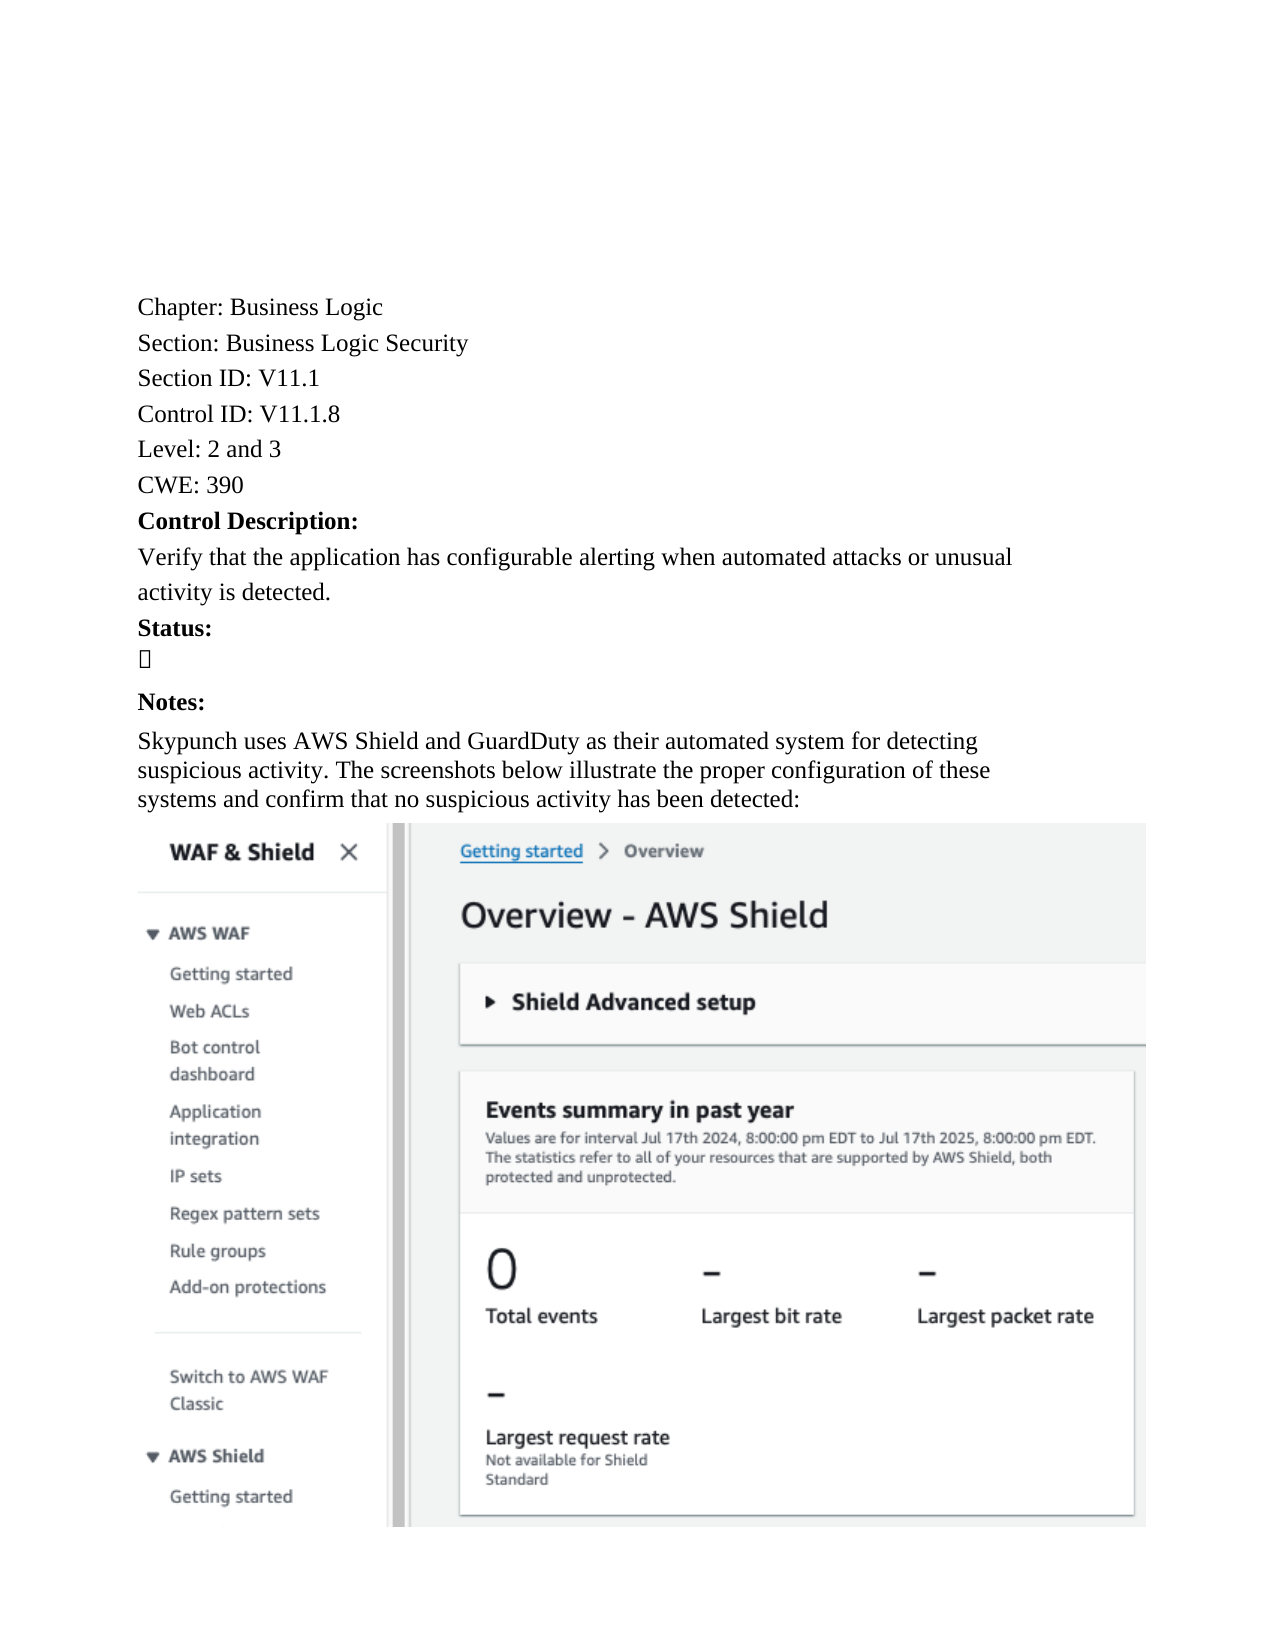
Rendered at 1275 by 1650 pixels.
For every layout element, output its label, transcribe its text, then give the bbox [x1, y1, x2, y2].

subtitle Notes: [137, 687, 1047, 715]
picture [137, 823, 1146, 1527]
text CWE: 390 [137, 470, 1047, 499]
text Level: 2 and 3 [137, 434, 1047, 463]
subtitle Control Description: [137, 506, 1047, 535]
text Section: Business Logic Security [137, 328, 1047, 357]
text Chapter: Business Logic [137, 292, 1047, 321]
text Verify that the application has configurable alerting when automated attacks or unusual activity is detected. [137, 542, 1047, 606]
text Section ID: V11.1 [137, 363, 1047, 392]
subtitle Status: [137, 613, 1047, 641]
text Control ID: V11.1.8 [137, 399, 1047, 428]
subtitle Skypunch uses AWS Shield and GuardDuty as their automated system for detecting suspicious activity. The screenshots below illustrate the proper configuration of these systems and confirm that no suspicious activity has been detected: [137, 726, 1047, 813]
